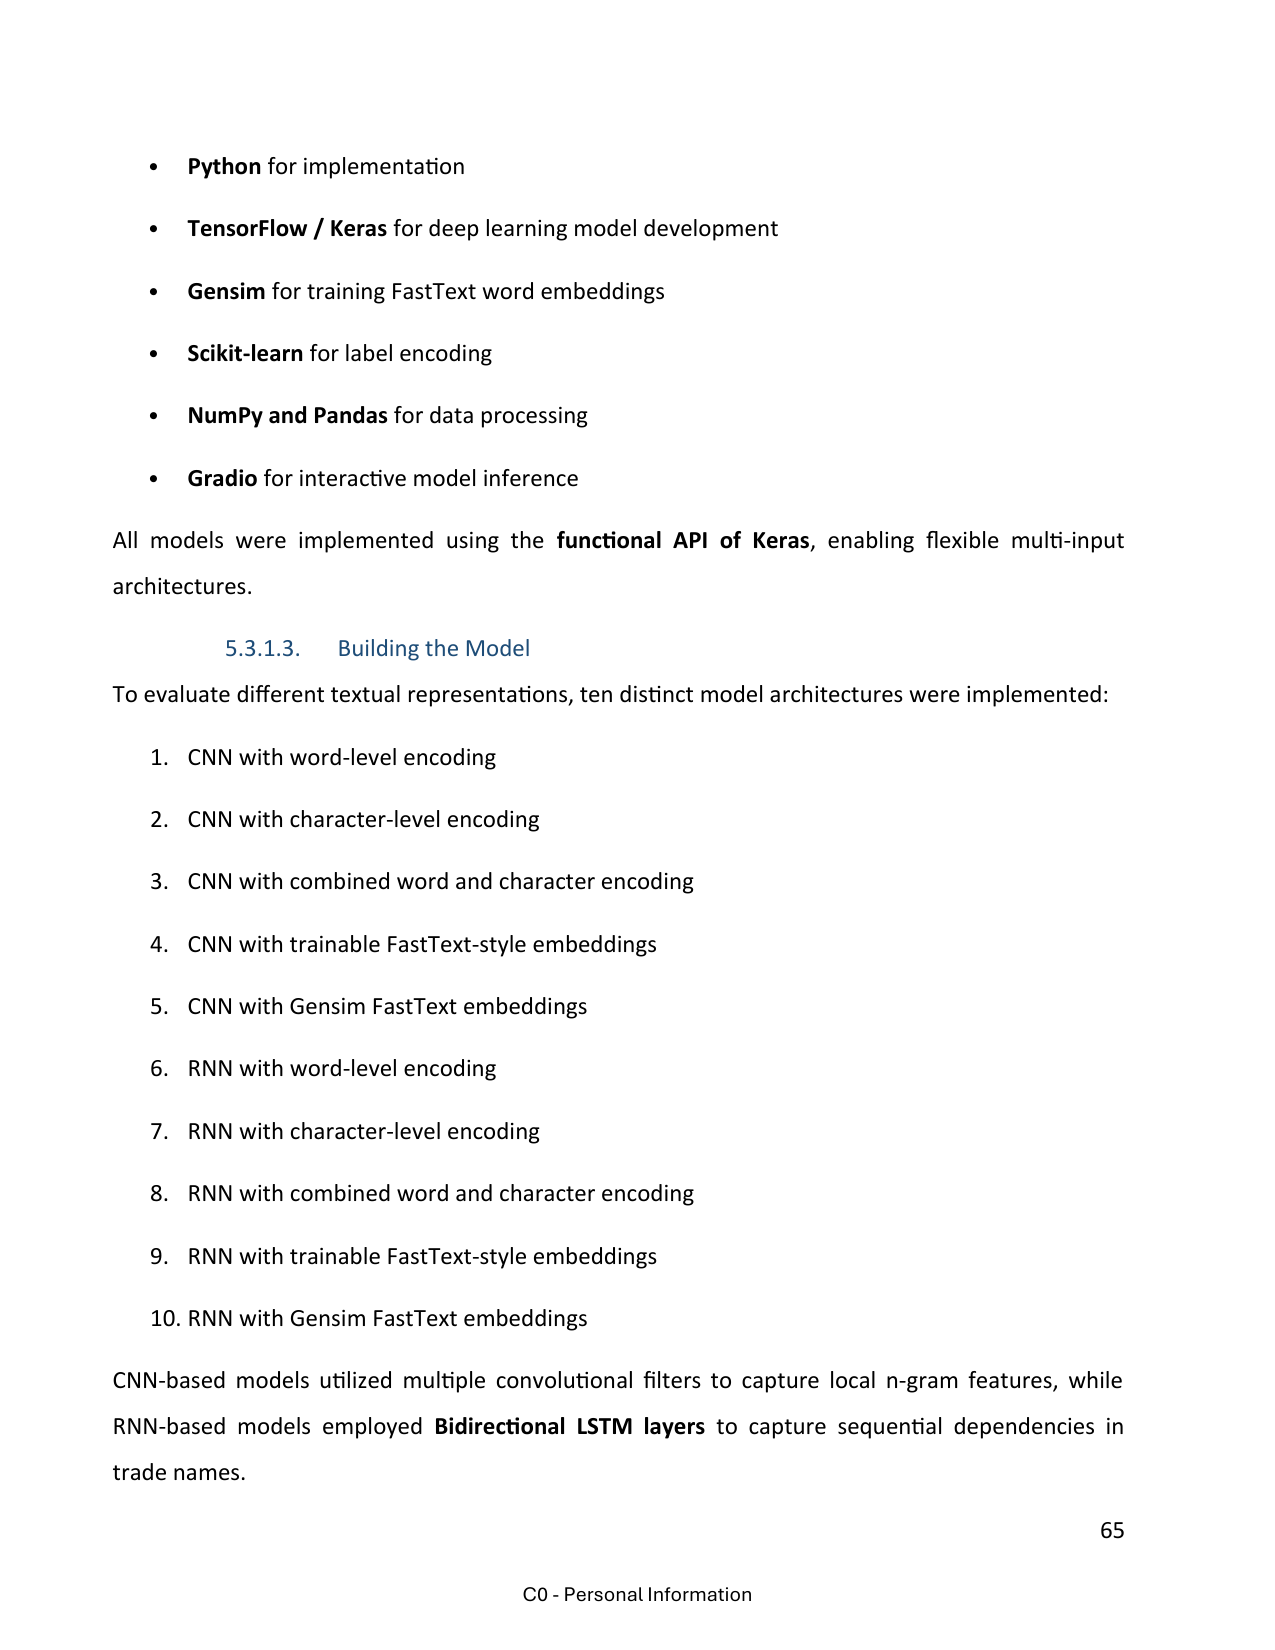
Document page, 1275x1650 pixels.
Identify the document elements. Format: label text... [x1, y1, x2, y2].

list RNN with Gensim FastText embeddings [150, 1302, 1125, 1333]
list RNN with combined word and character encoding [150, 1177, 1125, 1208]
list Gradio for interactive model inference [150, 462, 1125, 492]
list RNN with word-level encoding [150, 1053, 1125, 1083]
list RNN with character-level encoding [150, 1115, 1125, 1146]
list CNN with combined word and character encoding [150, 865, 1125, 896]
list CNN with trainable FastText-style embeddings [150, 928, 1125, 958]
list Gensim for training FastText word embeddings [150, 275, 1125, 305]
list RNN with trainable FastText-style embeddings [150, 1240, 1125, 1270]
list TensorFlow / Keras for deep learning model development [150, 212, 1125, 243]
list Python for implementation [150, 150, 1125, 181]
list Scikit-learn for label encoding [150, 337, 1125, 368]
list CNN with Gensim FastText embeddings [150, 990, 1125, 1021]
text All models were implemented using the functional API of Keras, enabling flexible multi-input architectures. [112, 524, 1125, 601]
list CNN with character-level encoding [150, 803, 1125, 833]
list CNN with word-level encoding [150, 741, 1125, 771]
text CNN-based models utilized multiple convolutional filters to capture local n-gram features, while RNN-based models employed Bidirectional LSTM layers to capture sequential dependencies in trade names. [112, 1364, 1125, 1487]
text To evaluate different textual representations, ten distinct model architectures were implemented: [112, 678, 1125, 709]
list NumPy and Pandas for data processing [150, 399, 1125, 430]
subtitle Building the Model [225, 632, 1125, 663]
